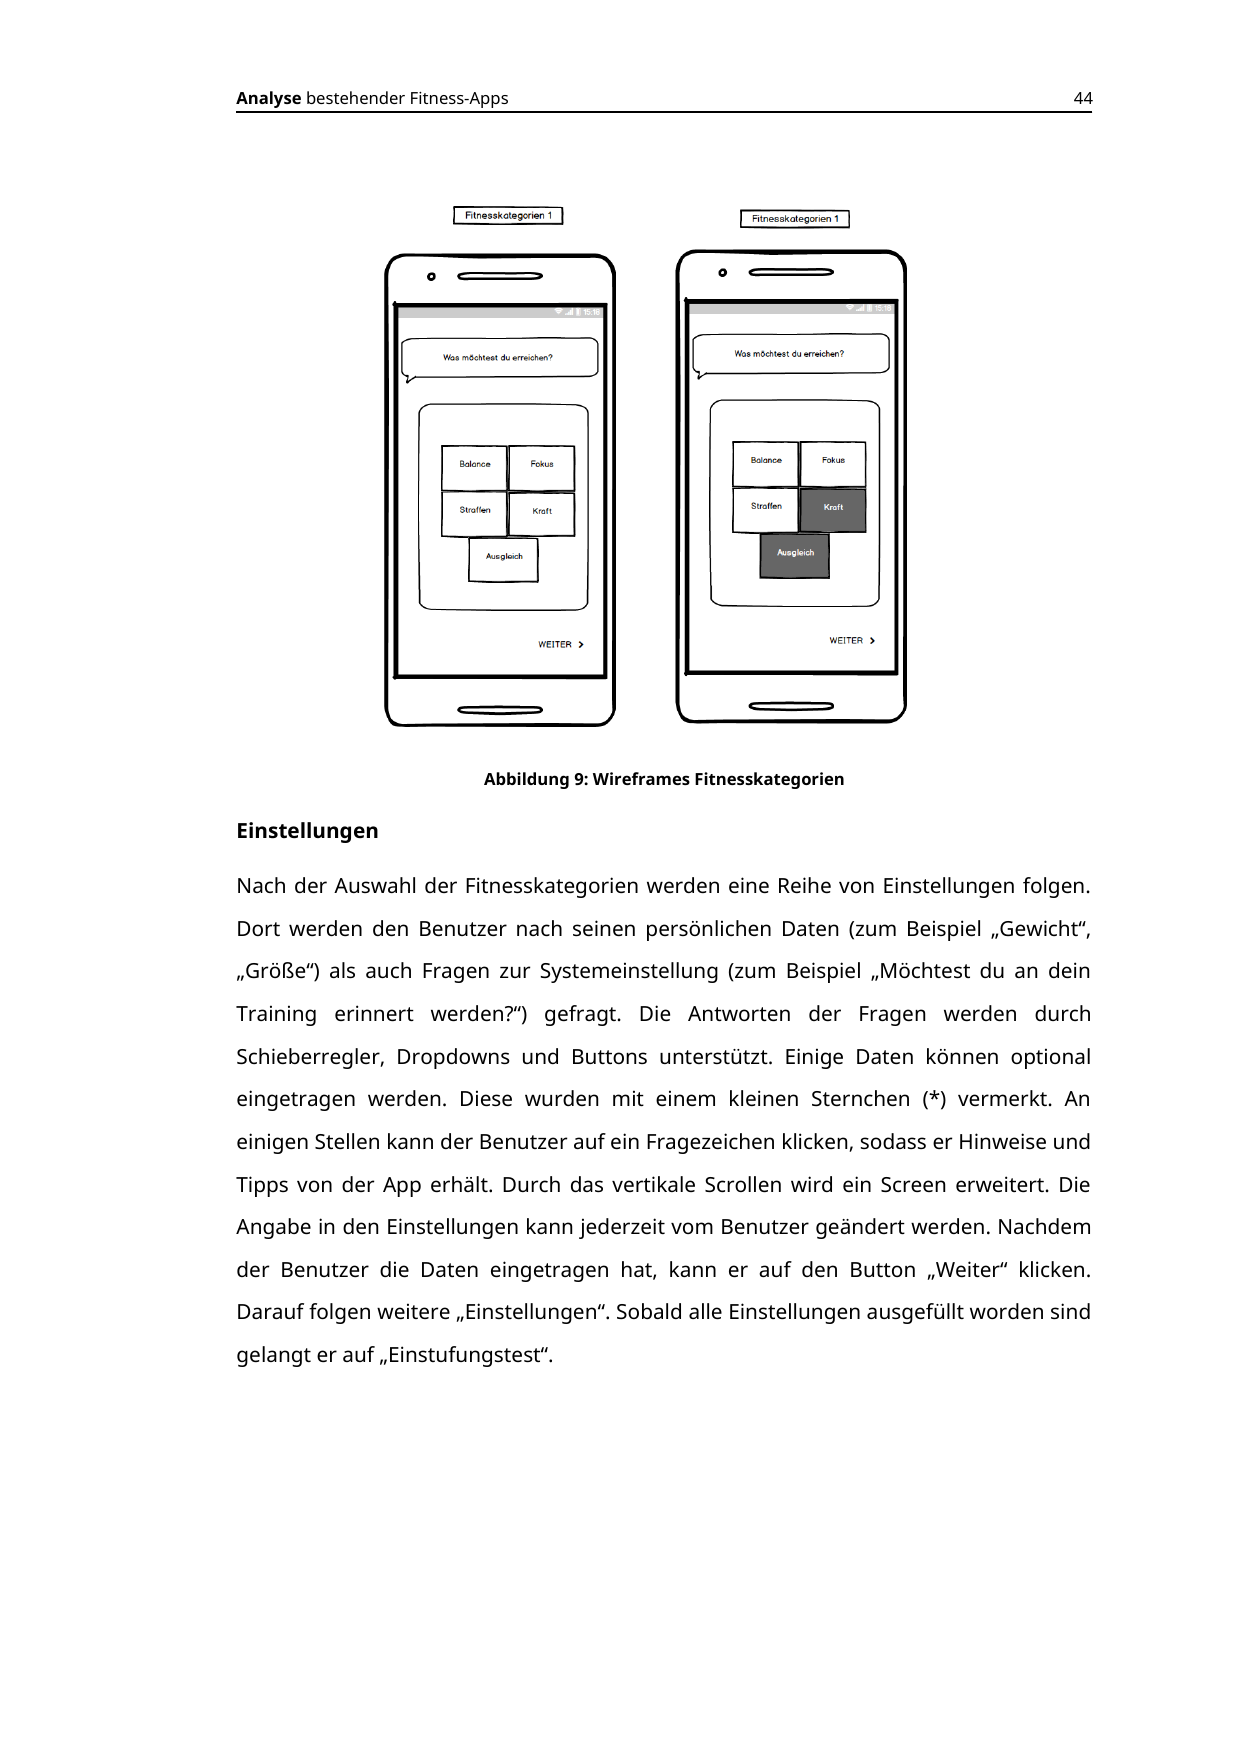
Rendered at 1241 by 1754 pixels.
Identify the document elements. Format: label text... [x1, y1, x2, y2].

text Nach der Auswahl der Fitnesskategorien werden eine Reihe von Einstellungen folgen. Dort werden den Benutzer nach seinen persönlichen Daten (zum Beispiel „Gewicht“, „Größe“) als auch Fragen zur Systemeinstellung (zum Beispiel „Möchtest du an dein Training erinnert werden?“) gefragt. Die Antworten der Fragen werden durch Schieberregler, Dropdowns und Buttons unterstützt. Einige Daten können optional eingetragen werden. Diese wurden mit einem kleinen Sternchen (*) vermerkt. An einigen Stellen kann der Benutzer auf ein Fragezeichen klicken, sodass er Hinweise und Tipps von der App erhält. Durch das vertikale Scrollen wird ein Screen erweitert. Die Angabe in den Einstellungen kann jederzeit vom Benutzer geändert werden. Nachdem der Benutzer die Daten eingetragen hat, kann er auf den Button „Weiter“ klicken. Darauf folgen weitere „Einstellungen“. Sobald alle Einstellungen ausgefüllt worden sind gelangt er auf „Einstufungstest“. [236, 871, 1092, 1368]
picture [383, 206, 946, 727]
